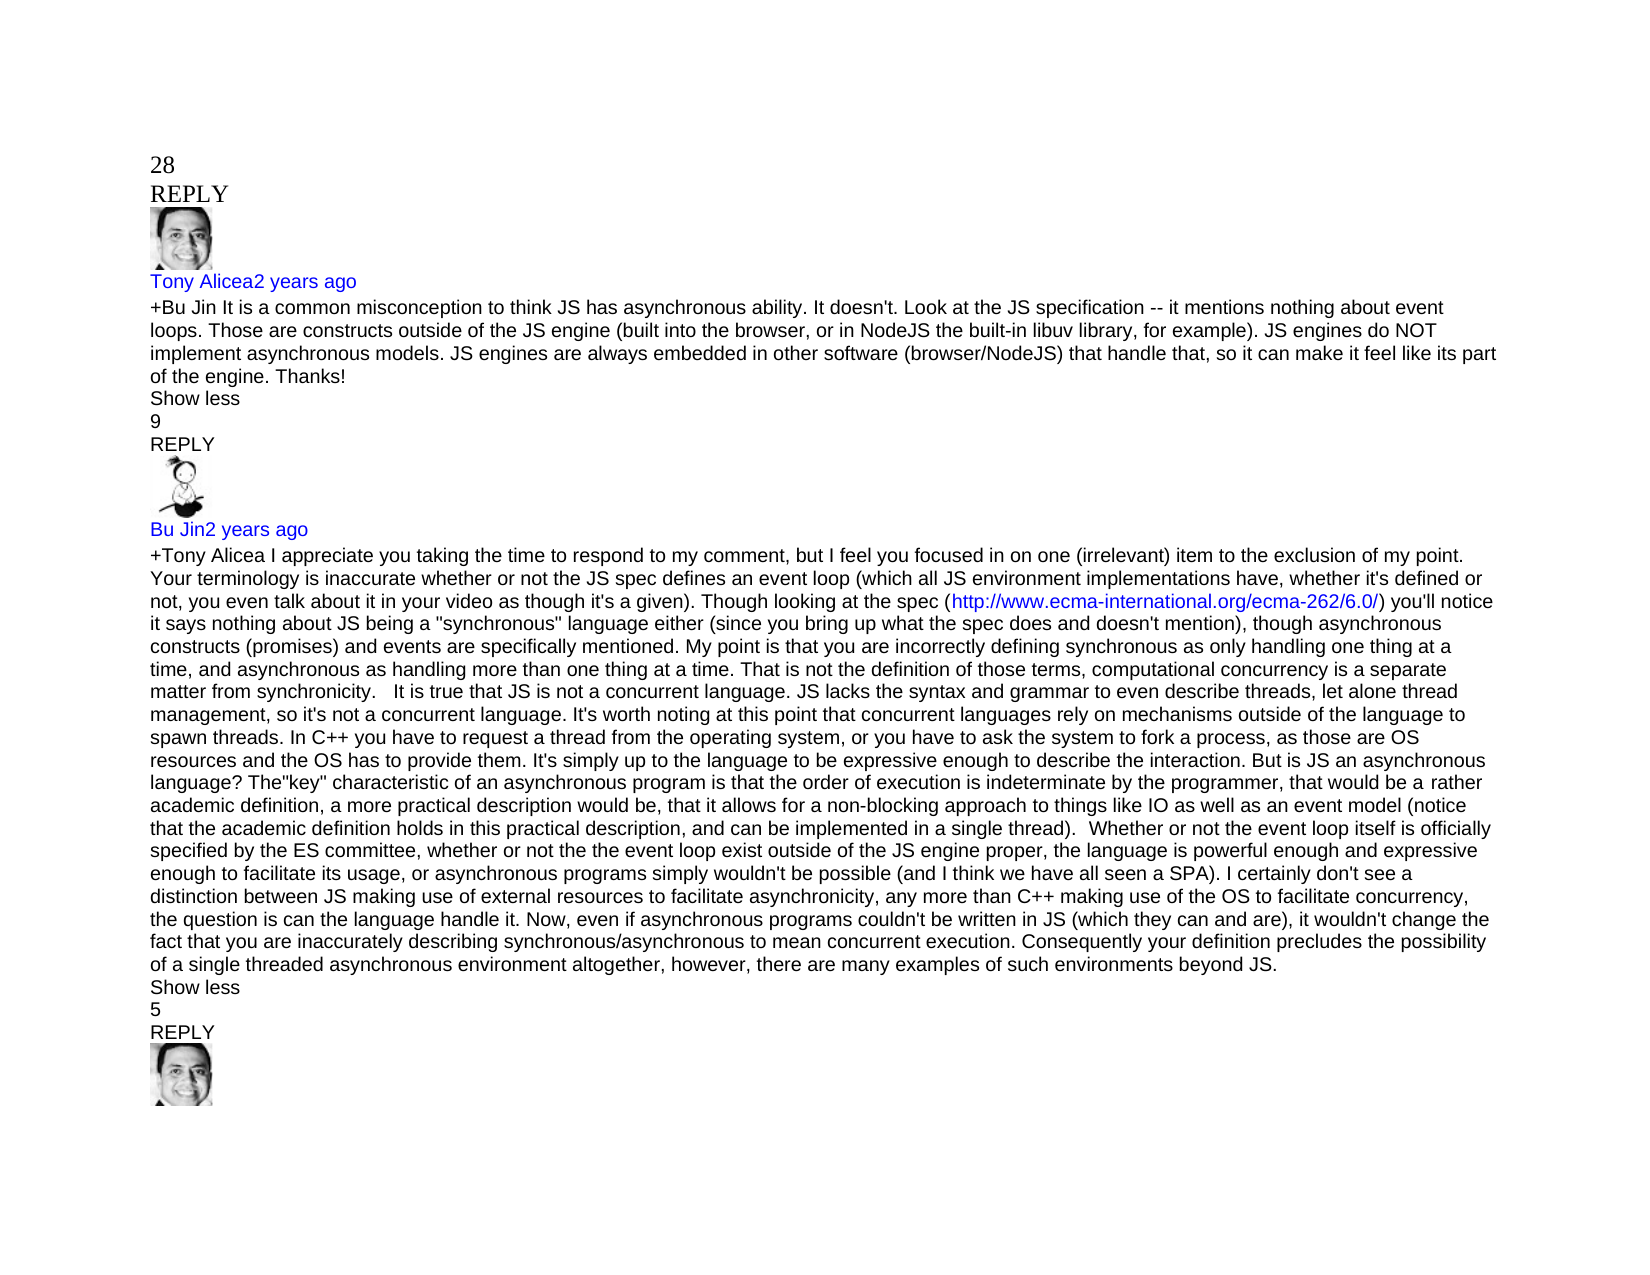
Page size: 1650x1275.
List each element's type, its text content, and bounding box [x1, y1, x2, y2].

picture [150, 1043, 213, 1106]
text Tony Alicea2 years ago [150, 270, 1500, 292]
text Show less [150, 387, 1500, 410]
picture [150, 455, 213, 518]
text +Bu Jin It is a common misconception to think JS has asynchronous ability. It doesn't. Look at the JS specification -- it mentions nothing about event loops. Those are constructs outside of the JS engine (built into the browser, or in NodeJS the built-in libuv library, for example). JS engines do NOT implement asynchronous models. JS engines are always embedded in other software (browser/NodeJS) that handle that, so it can make it feel like its part of the engine. Thanks!﻿ [150, 296, 1500, 387]
text REPLY [150, 1021, 1500, 1044]
text REPLY [150, 179, 1500, 207]
text Bu Jin2 years ago [150, 518, 1500, 540]
text Show less [150, 976, 1500, 998]
text 9 [150, 410, 1500, 433]
text +Tony Alicea I appreciate you taking the time to respond to my comment, but I feel you focused in on one (irrelevant) item to the exclusion of my point. Your terminology is inaccurate whether or not the JS spec defines an event loop (which all JS environment implementations have, whether it's defined or not, you even talk about it in your video as though it's a given). Though looking at the spec (http://www.ecma-international.org/ecma-262/6.0/) you'll notice it says nothing about JS being a "synchronous" language either (since you bring up what the spec does and doesn't mention), though asynchronous constructs (promises) and events are specifically mentioned. My point is that you are incorrectly defining synchronous as only handling one thing at a time, and asynchronous as handling more than one thing at a time. That is not the definition of those terms, computational concurrency is a separate matter from synchronicity. It is true that JS is not a concurrent language. JS lacks the syntax and grammar to even describe threads, let alone thread management, so it's not a concurrent language. It's worth noting at this point that concurrent languages rely on mechanisms outside of the language to spawn threads. In C++ you have to request a thread from the operating system, or you have to ask the system to fork a process, as those are OS resources and the OS has to provide them. It's simply up to the language to be expressive enough to describe the interaction. But is JS an asynchronous language? The"key" characteristic of an asynchronous program is that the order of execution is indeterminate by the programmer, that would be a rather academic definition, a more practical description would be, that it allows for a non-blocking approach to things like IO as well as an event model (notice that the academic definition holds in this practical description, and can be implemented in a single thread). Whether or not the event loop itself is officially specified by the ES committee, whether or not the the event loop exist outside of the JS engine proper, the language is powerful enough and expressive enough to facilitate its usage, or asynchronous programs simply wouldn't be possible (and I think we have all seen a SPA). I certainly don't see a distinction between JS making use of external resources to facilitate asynchronicity, any more than C++ making use of the OS to facilitate concurrency, the question is can the language handle it. Now, even if asynchronous programs couldn't be written in JS (which they can and are), it wouldn't change the fact that you are inaccurately describing synchronous/asynchronous to mean concurrent execution. Consequently your definition precludes the possibility of a single threaded asynchronous environment altogether, however, there are many examples of such environments beyond JS.﻿ [150, 544, 1500, 976]
text 28 [150, 150, 1500, 179]
text REPLY [150, 433, 1500, 455]
text 5 [150, 998, 1500, 1021]
picture [150, 207, 213, 270]
